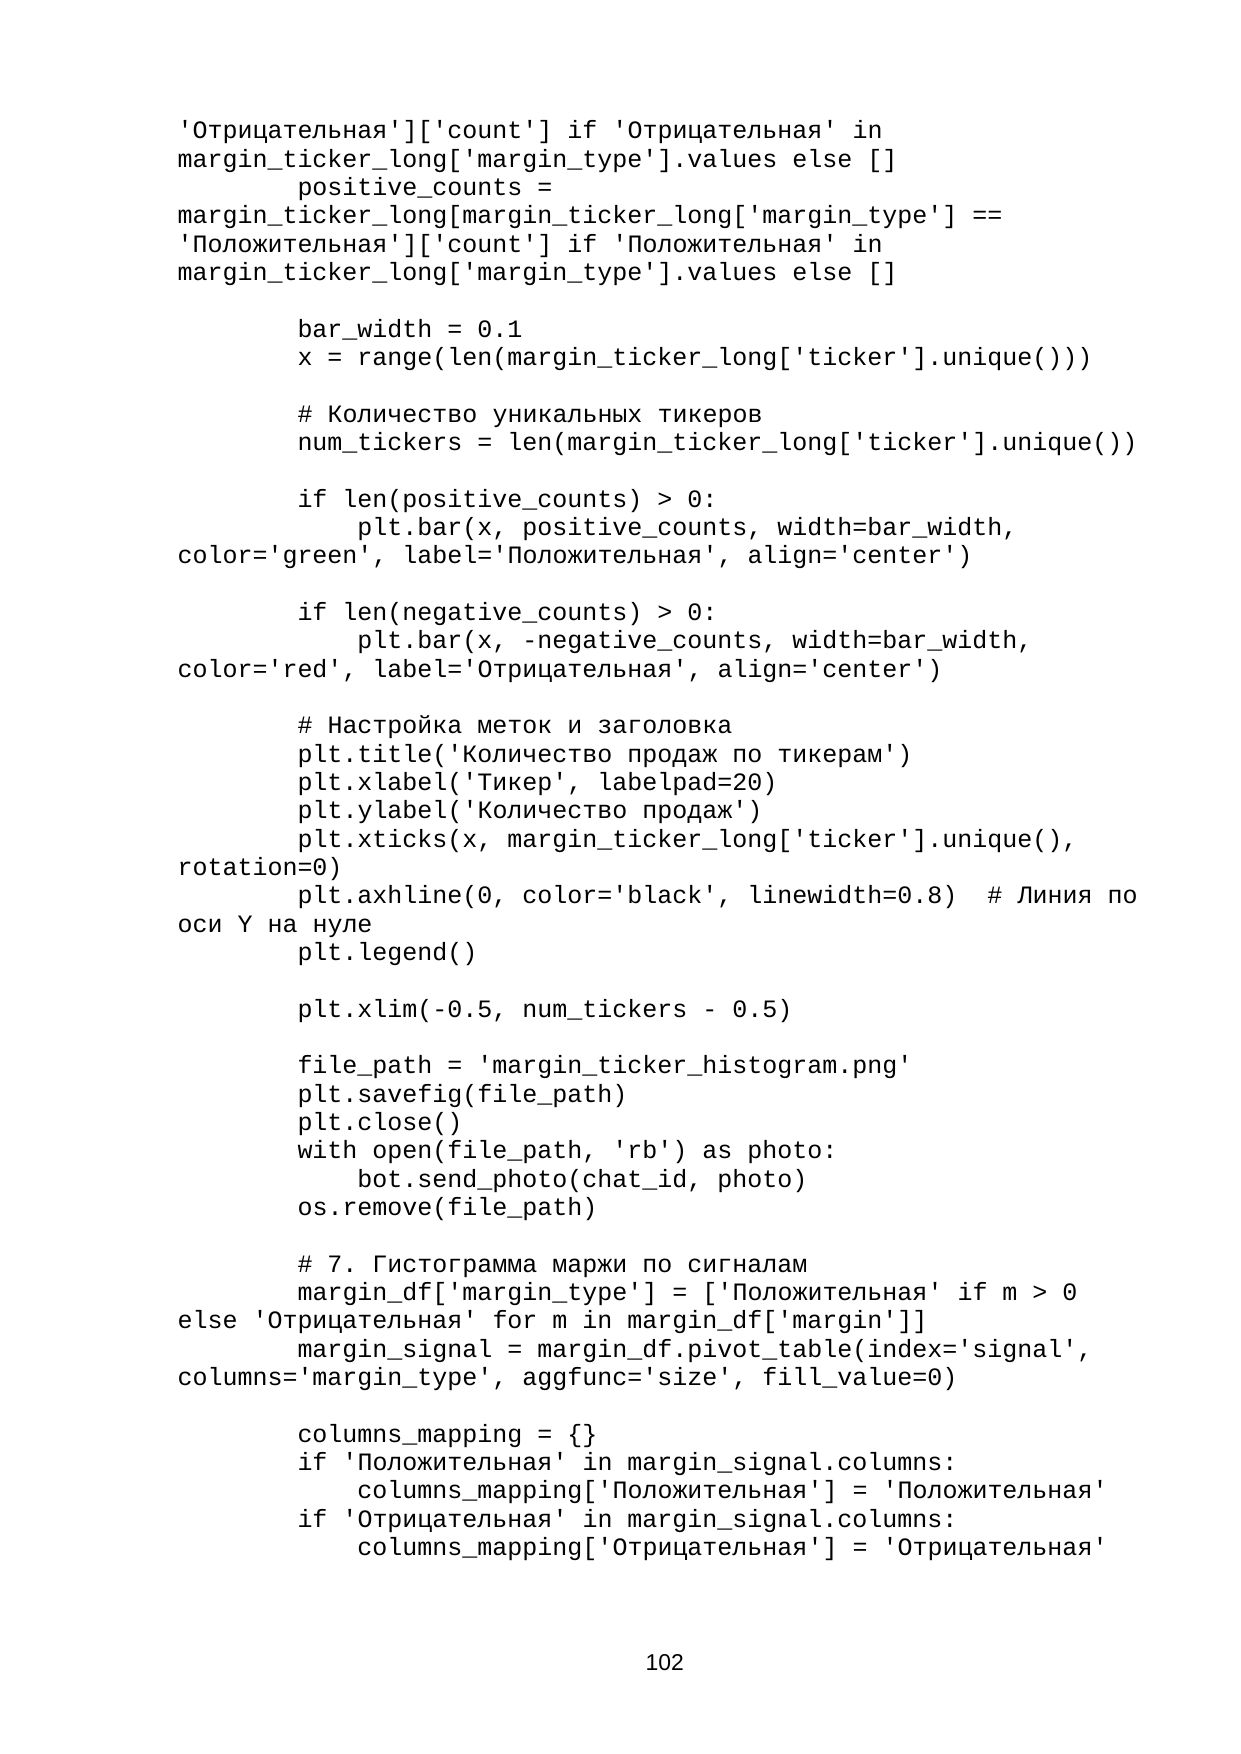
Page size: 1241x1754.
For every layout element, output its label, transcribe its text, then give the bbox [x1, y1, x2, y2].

text plt.title('Количество продаж по тикерам') [177, 741, 1152, 770]
text # 7. Гистограмма маржи по сигналам [177, 1251, 1152, 1280]
text with open(file_path, 'rb') as photo: [177, 1138, 1152, 1166]
text columns_mapping['Отрицательная'] = 'Отрицательная' [177, 1535, 1152, 1563]
text if len(positive_counts) > 0: [177, 486, 1152, 515]
text os.remove(file_path) [177, 1195, 1152, 1223]
text plt.xlim(-0.5, num_tickers - 0.5) [177, 996, 1152, 1025]
text bar_width = 0.1 [177, 316, 1152, 345]
text plt.xlabel('Тикер', labelpad=20) [177, 770, 1152, 798]
text if len(negative_counts) > 0: [177, 600, 1152, 628]
text columns_mapping = {} [177, 1421, 1152, 1450]
text # Количество уникальных тикеров [177, 401, 1152, 430]
text file_path = 'margin_ticker_histogram.png' [177, 1053, 1152, 1081]
text if 'Положительная' in margin_signal.columns: [177, 1450, 1152, 1478]
text plt.bar(x, positive_counts, width=bar_width, color='green', label='Положительная', align='center') [177, 515, 1152, 571]
text plt.bar(x, -negative_counts, width=bar_width, color='red', label='Отрицательная', align='center') [177, 628, 1152, 685]
text num_tickers = len(margin_ticker_long['ticker'].unique()) [177, 430, 1152, 458]
text plt.axhline(0, color='black', linewidth=0.8) # Линия по оси Y на нуле [177, 883, 1152, 940]
text margin_signal = margin_df.pivot_table(index='signal', columns='margin_type', aggfunc='size', fill_value=0) [177, 1336, 1152, 1393]
text x = range(len(margin_ticker_long['ticker'].unique())) [177, 345, 1152, 373]
text if 'Отрицательная' in margin_signal.columns: [177, 1506, 1152, 1535]
text bot.send_photo(chat_id, photo) [177, 1166, 1152, 1195]
text margin_df['margin_type'] = ['Положительная' if m > 0 else 'Отрицательная' for m in margin_df['margin']] [177, 1280, 1152, 1336]
text plt.xticks(x, margin_ticker_long['ticker'].unique(), rotation=0) [177, 826, 1152, 883]
text plt.legend() [177, 940, 1152, 968]
text positive_counts = margin_ticker_long[margin_ticker_long['margin_type'] == 'Положительная']['count'] if 'Положительная' in margin_ticker_long['margin_type'].values else [] [177, 175, 1152, 288]
text plt.ylabel('Количество продаж') [177, 798, 1152, 826]
text columns_mapping['Положительная'] = 'Положительная' [177, 1478, 1152, 1506]
text plt.close() [177, 1110, 1152, 1138]
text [177, 118, 1152, 175]
text plt.savefig(file_path) [177, 1081, 1152, 1110]
text # Настройка меток и заголовка [177, 713, 1152, 741]
